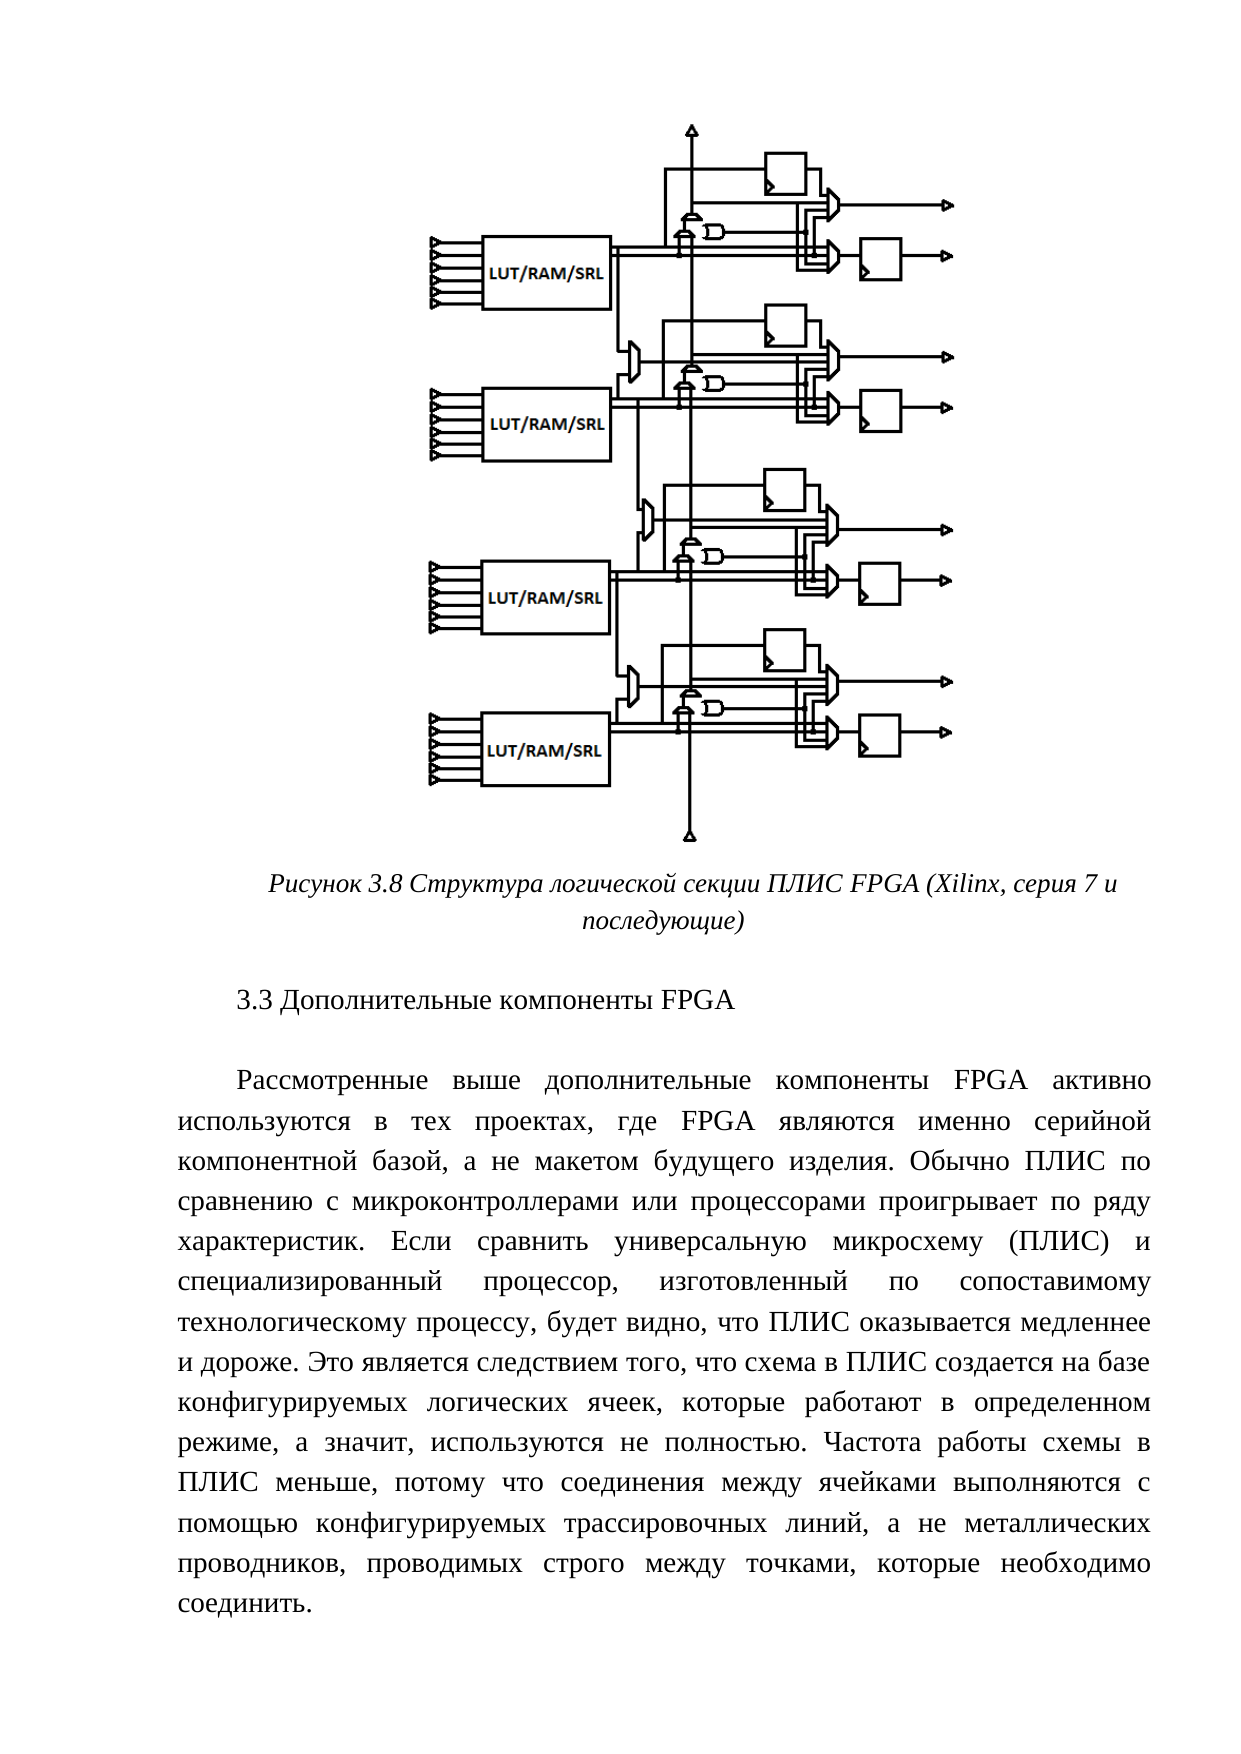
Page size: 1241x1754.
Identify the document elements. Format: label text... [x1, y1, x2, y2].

picture [418, 118, 970, 861]
text Рассмотренные выше дополнительные компоненты FPGA активно используются в тех проектах, где FPGA являются именно серийной компонентной базой, а не макетом будущего изделия. Обычно ПЛИС по сравнению с микроконтроллерами или процессорами проигрывает по ряду характеристик. Если сравнить универсальную микросхему (ПЛИС) и специализированный процессор, изготовленный по сопоставимому технологическому процессу, будет видно, что ПЛИС оказывается медленнее и дороже. Это является следствием того, что схема в ПЛИС создается на базе конфигурируемых логических ячеек, которые работают в определенном режиме, а значит, используются не полностью. Частота работы схемы в ПЛИС меньше, потому что соединения между ячейками выполняются с помощью конфигурируемых трассировочных линий, а не металлических проводников, проводимых строго между точками, которые необходимо соединить. [177, 1062, 1152, 1619]
text Рисунок 3.8 Структура логической секции ПЛИС FPGA (Xilinx, серия 7 и последующие) [177, 867, 1152, 936]
text 3.3 Дополнительные компоненты FPGA [177, 982, 1152, 1016]
